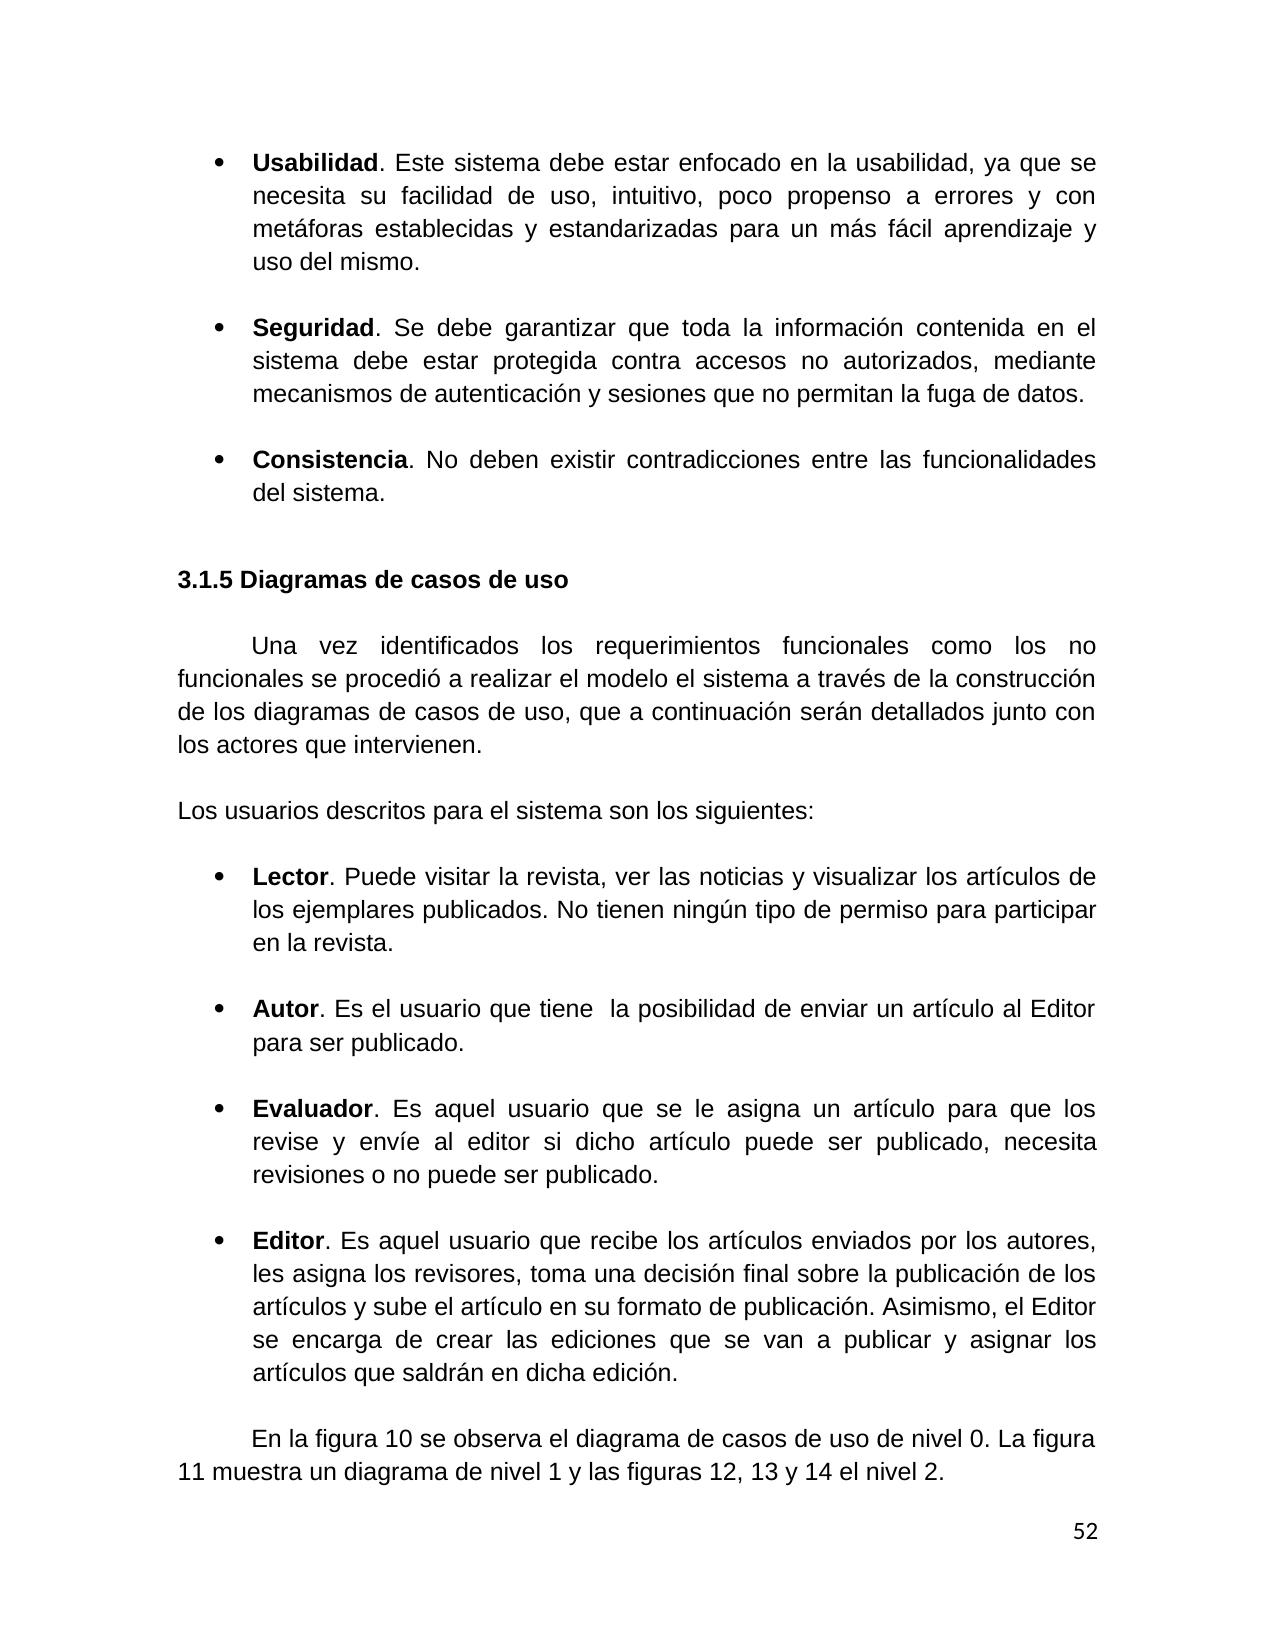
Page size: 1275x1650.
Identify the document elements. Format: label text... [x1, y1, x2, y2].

list Autor. Es el usuario que tiene la posibilidad de enviar un artículo al Editor para ser publicado. [215, 994, 1098, 1056]
list Seguridad. Se debe garantizar que toda la información contenida en el sistema debe estar protegida contra accesos no autorizados, mediante mecanismos de autenticación y sesiones que no permitan la fuga de datos. [215, 313, 1098, 408]
list Editor. Es aquel usuario que recibe los artículos enviados por los autores, les asigna los revisores, toma una decisión final sobre la publicación de los artículos y sube el artículo en su formato de publicación. Asimismo, el Editor se encarga de crear las ediciones que se van a publicar y asignar los artículos que saldrán en dicha edición. [215, 1226, 1098, 1387]
list Evaluador. Es aquel usuario que se le asigna un artículo para que los revise y envíe al editor si dicho artículo puede ser publicado, necesita revisiones o no puede ser publicado. [215, 1093, 1098, 1188]
list Consistencia. No deben existir contradicciones entre las funcionalidades del sistema. [215, 445, 1098, 507]
subtitle 3.1.5 Diagramas de casos de uso [177, 565, 1098, 594]
list Usabilidad. Este sistema debe estar enfocado en la usabilidad, ya que se necesita su facilidad de uso, intuitivo, poco propenso a errores y con metáforas establecidas y estandarizadas para un más fácil aprendizaje y uso del mismo. [215, 148, 1098, 276]
text En la figura 10 se observa el diagrama de casos de uso de nivel 0. La figura 11 muestra un diagrama de nivel 1 y las figuras 12, 13 y 14 el nivel 2. [177, 1424, 1098, 1486]
list Lector. Puede visitar la revista, ver las noticias y visualizar los artículos de los ejemplares publicados. No tienen ningún tipo de permiso para participar en la revista. [215, 862, 1098, 957]
text Una vez identificados los requerimientos funcionales como los no funcionales se procedió a realizar el modelo el sistema a través de la construcción de los diagramas de casos de uso, que a continuación serán detallados junto con los actores que intervienen. [177, 631, 1098, 759]
text Los usuarios descritos para el sistema son los siguientes: [177, 796, 1098, 825]
